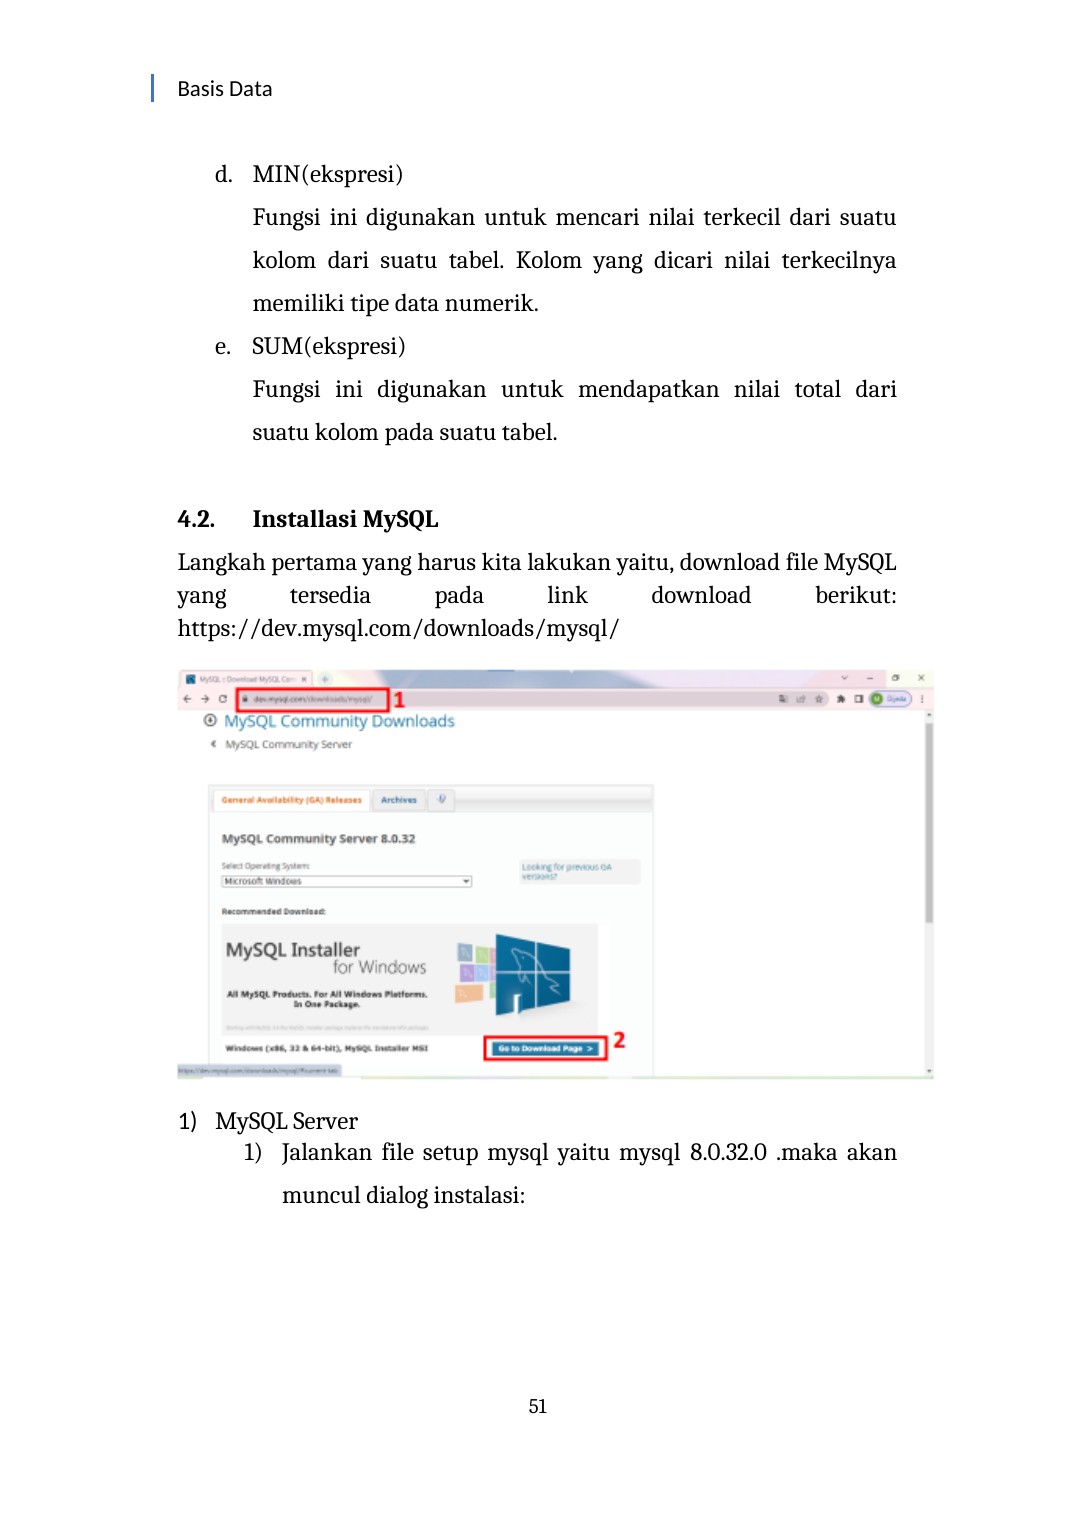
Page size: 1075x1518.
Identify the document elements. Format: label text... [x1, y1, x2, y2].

list SUM(ekspresi) [215, 332, 898, 361]
text Fungsi ini digunakan untuk mencari nilai terkecil dari suatu kolom dari suatu tabel. Kolom yang dicari nilai terkecilnya memiliki tipe data numerik. [252, 203, 898, 318]
text Langkah pertama yang harus kita lakukan yaitu, download file MySQL yang tersedia pada link download berikut: https://dev.mysql.com/downloads/mysql/ [177, 548, 898, 642]
picture [177, 667, 939, 1081]
list MIN(ekspresi) [215, 159, 898, 188]
text Fungsi ini digunakan untuk mendapatkan nilai total dari suatu kolom pada suatu tabel. [252, 375, 898, 447]
list Jalankan file setup mysql yaitu mysql 8.0.32.0 .maka akan muncul dialog instalasi: [244, 1138, 898, 1210]
list Installasi MySQL [177, 504, 898, 533]
list MySQL Server [177, 1105, 898, 1136]
